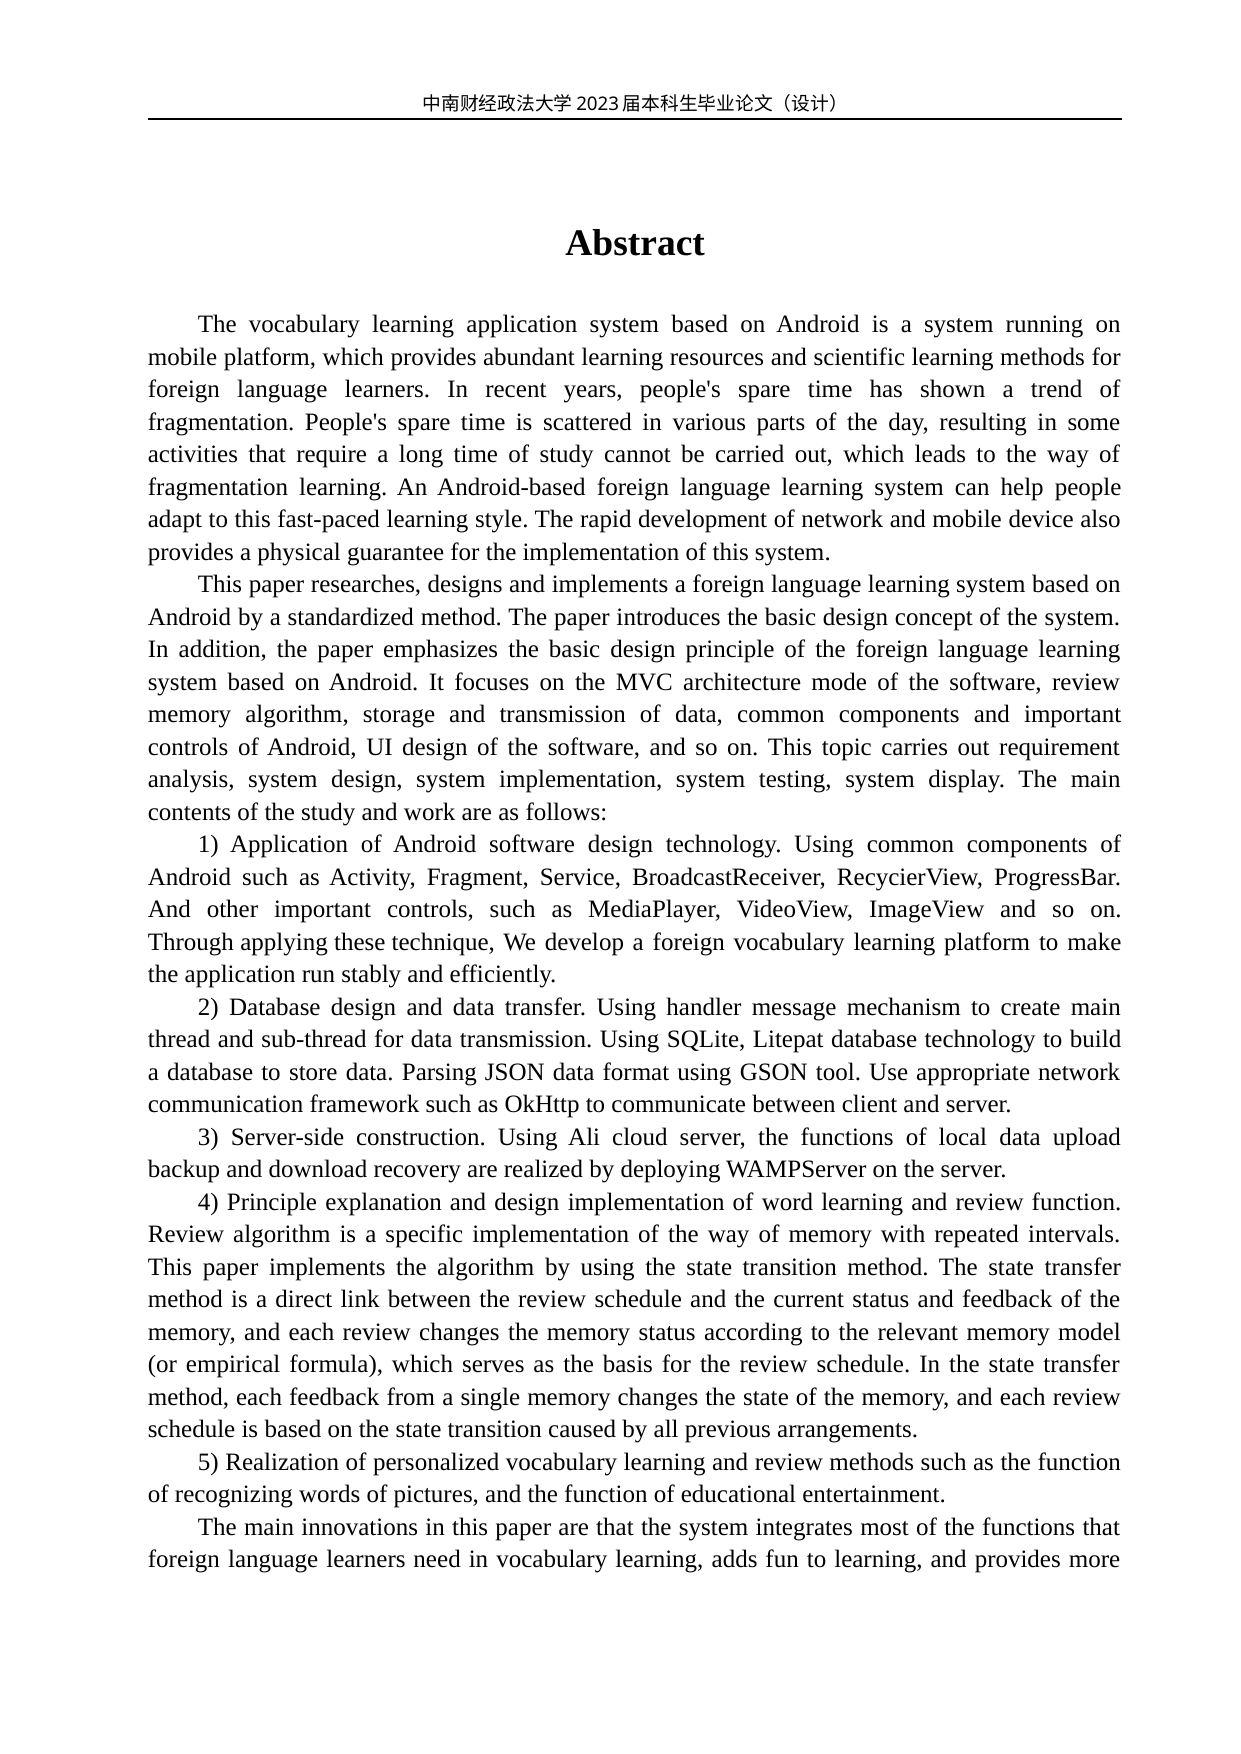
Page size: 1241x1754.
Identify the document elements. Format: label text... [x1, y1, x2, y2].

text This paper researches, designs and implements a foreign language learning system based on Android by a standardized method. The paper introduces the basic design concept of the system. In addition, the paper emphasizes the basic design principle of the foreign language learning system based on Android. It focuses on the MVC architecture mode of the software, review memory algorithm, storage and transmission of data, common components and important controls of Android, UI design of the software, and so on. This topic carries out requirement analysis, system design, system implementation, system testing, system display. The main contents of the study and work are as follows: [148, 567, 1122, 827]
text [148, 1510, 1122, 1575]
text 1) Application of Android software design technology. Using common components of Android such as Activity, Fragment, Service, BroadcastReceiver, RecycierView, ProgressBar. And other important controls, such as MediaPlayer, VideoView, ImageView and so on. Through applying these technique, We develop a foreign vocabulary learning platform to make the application run stably and efficiently. [148, 827, 1122, 990]
text 2) Database design and data transfer. Using handler message mechanism to create main thread and sub-thread for data transmission. Using SQLite, Litepat database technology to build a database to store data. Parsing JSON data format using GSON tool. Use appropriate network communication framework such as OkHttp to communicate between client and server. [148, 990, 1122, 1120]
text 4) Principle explanation and design implementation of word learning and review function. Review algorithm is a specific implementation of the way of memory with repeated intervals. This paper implements the algorithm by using the state transition method. The state transfer method is a direct link between the review schedule and the current status and feedback of the memory, and each review changes the memory status according to the relevant memory model (or empirical formula), which serves as the basis for the review schedule. In the state transfer method, each feedback from a single memory changes the state of the memory, and each review schedule is based on the state transition caused by all previous arrangements. [148, 1185, 1122, 1445]
text 5) Realization of personalized vocabulary learning and review methods such as the function of recognizing words of pictures, and the function of educational entertainment. [148, 1445, 1122, 1510]
text 3) Server-side construction. Using Ali cloud server, the functions of local data upload backup and download recovery are realized by deploying WAMPServer on the server. [148, 1120, 1122, 1185]
text The vocabulary learning application system based on Android is a system running on mobile platform, which provides abundant learning resources and scientific learning methods for foreign language learners. In recent years, people's spare time has shown a trend of fragmentation. People's spare time is scattered in various parts of the day, resulting in some activities that require a long time of study cannot be carried out, which leads to the way of fragmentation learning. An Android-based foreign language learning system can help people adapt to this fast-paced learning style. The rapid development of network and mobile device also provides a physical guarantee for the implementation of this system. [148, 307, 1122, 567]
text Abstract [148, 210, 1122, 275]
